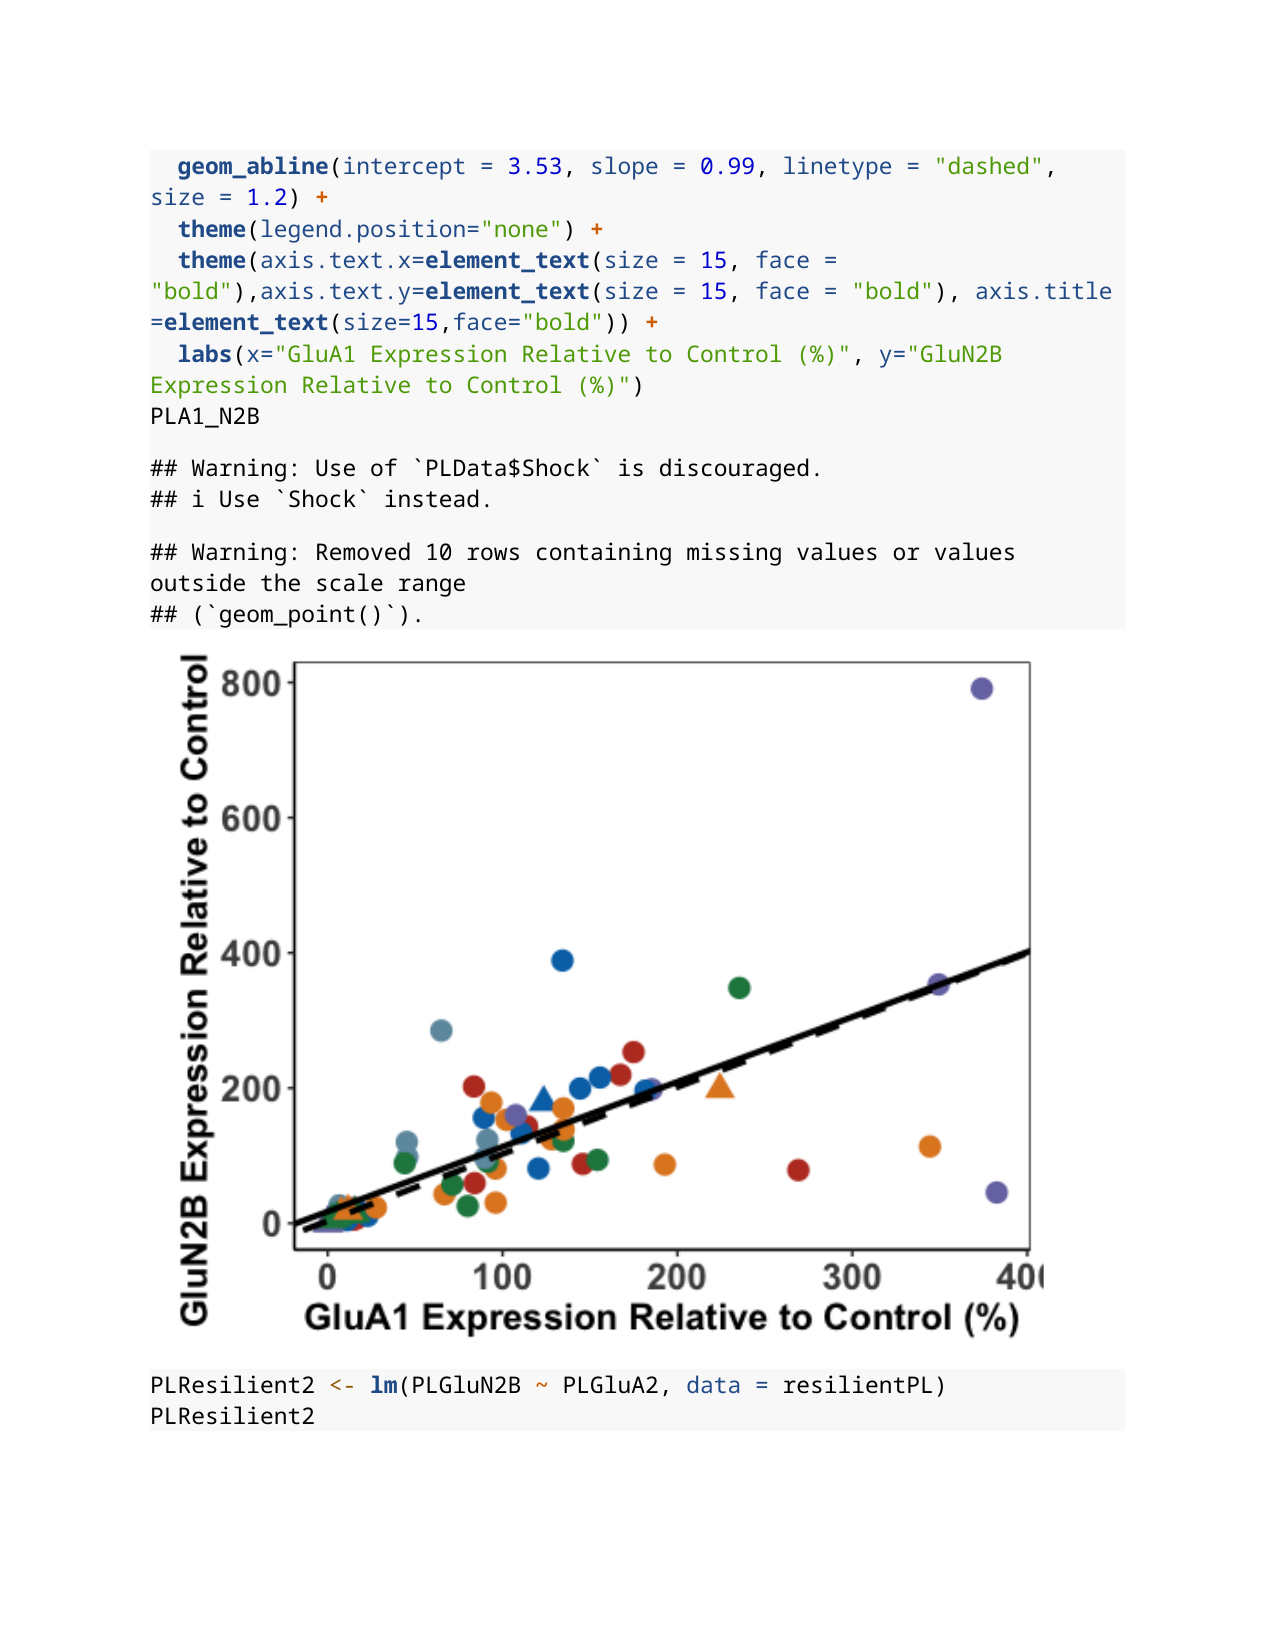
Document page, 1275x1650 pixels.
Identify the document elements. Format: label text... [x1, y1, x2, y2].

text ## Warning: Removed 10 rows containing missing values or values outside the scale range ## (`geom_point()`). [150, 535, 1125, 629]
picture [168, 650, 1044, 1350]
text PLResilient2 <- lm(PLGluN2B ~ PLGluA2, data = resilientPL) PLResilient2 [315, 1369, 1125, 1431]
text ## Warning: Use of `PLData$Shock` is discouraged. ## ℹ Use `Shock` instead. [150, 452, 1125, 514]
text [150, 150, 1125, 431]
